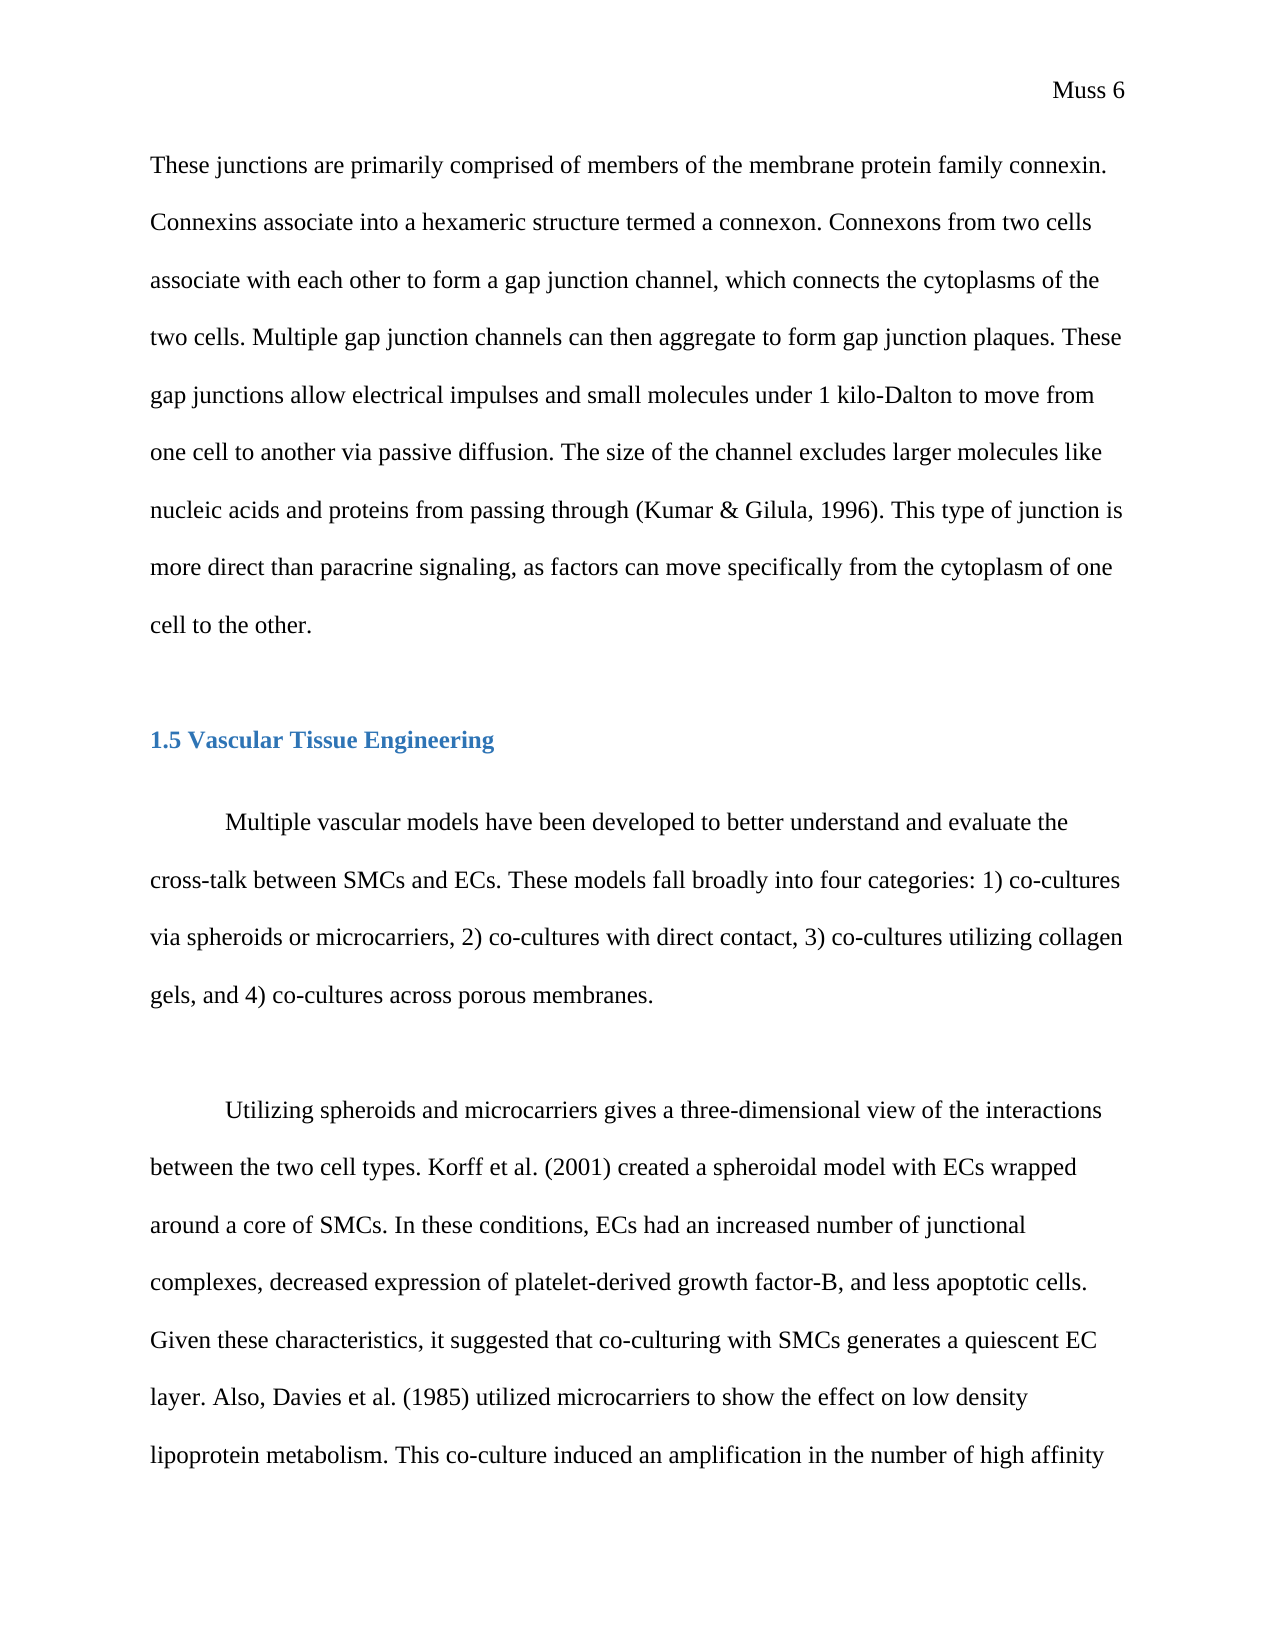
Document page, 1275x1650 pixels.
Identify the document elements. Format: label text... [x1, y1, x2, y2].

text 1.5 Vascular Tissue Engineering [150, 725, 1125, 754]
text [150, 1095, 1125, 1469]
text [150, 150, 1125, 639]
text Multiple vascular models have been developed to better understand and evaluate the cross-talk between SMCs and ECs. These models fall broadly into four categories: 1) co-cultures via spheroids or microcarriers, 2) co-cultures with direct contact, 3) co-cultures utilizing collagen gels, and 4) co-cultures across porous membranes. [150, 807, 1125, 1009]
